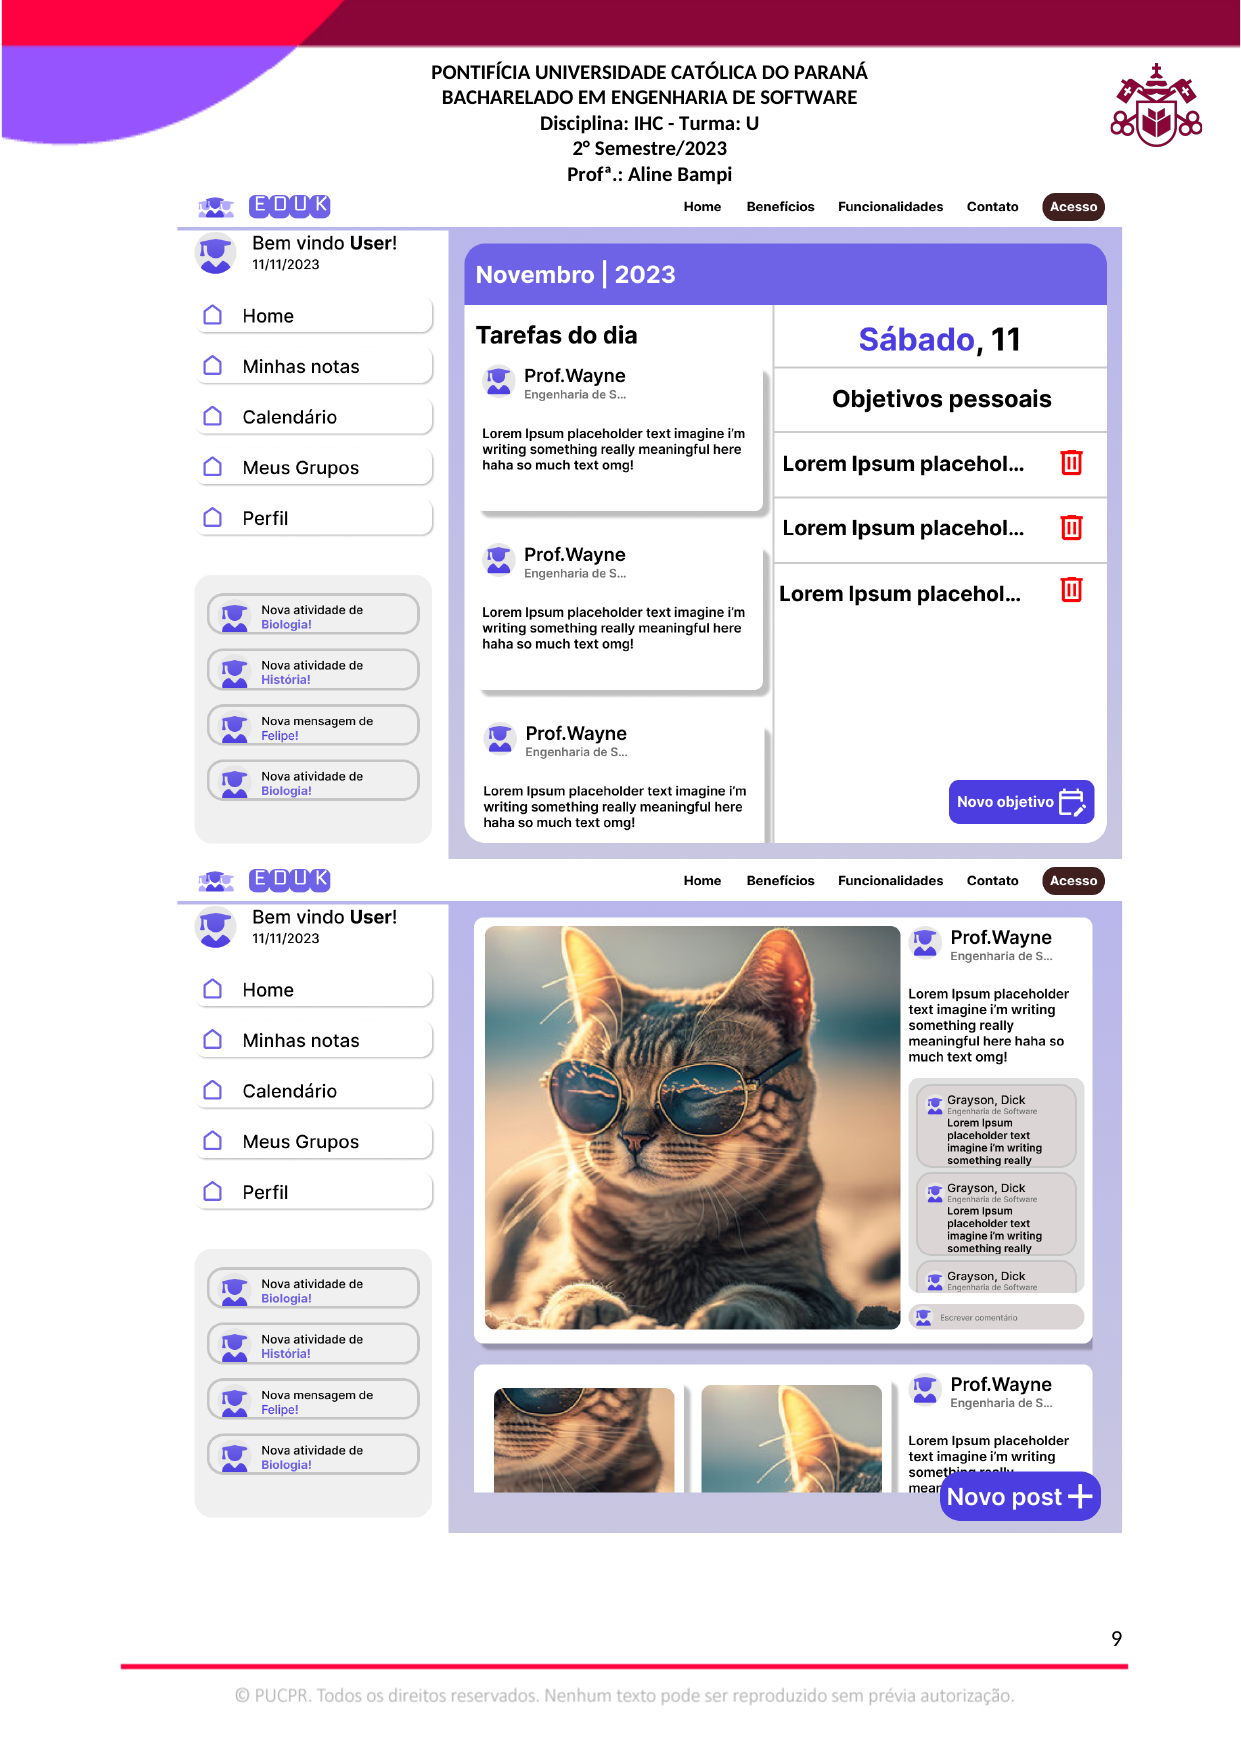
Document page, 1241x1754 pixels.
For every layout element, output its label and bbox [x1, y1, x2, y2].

picture [3, 1623, 1241, 1752]
picture [1, 0, 1241, 859]
picture [177, 860, 1123, 1533]
